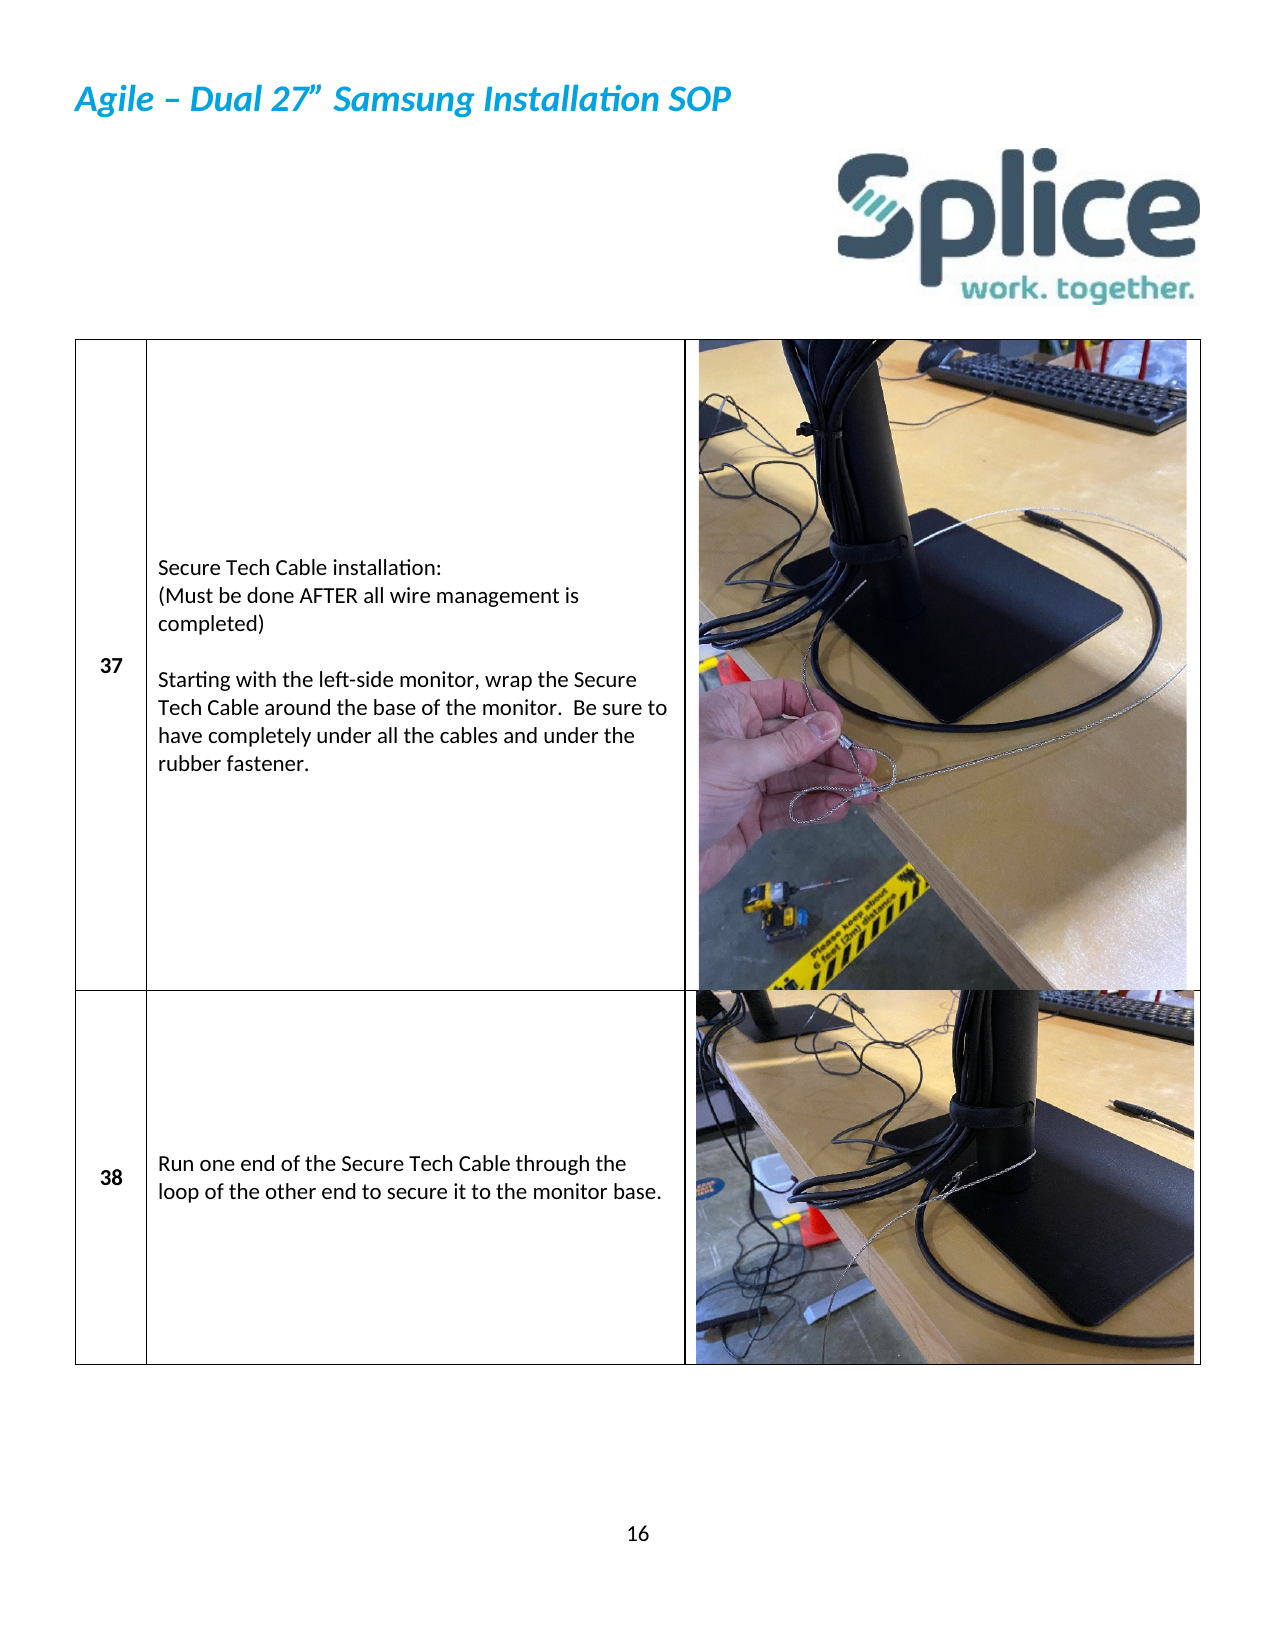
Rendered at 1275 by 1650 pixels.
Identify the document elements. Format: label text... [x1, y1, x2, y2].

table_cell [1195, 991, 1200, 1364]
table_cell [686, 991, 696, 1364]
table_cell [1187, 340, 1200, 990]
table_cell Secure Tech Cable installation: (Must be done AFTER all wire management is completed) Starting with the left-side monitor, wrap the Secure Tech Cable around the base of the monitor. Be sure to have completely under all the cables and under the rubber fastener. [147, 340, 684, 990]
table_cell 37 [76, 340, 146, 990]
table_cell Run one end of the Secure Tech Cable through the loop of the other end to secure it to the monitor base. [147, 991, 684, 1364]
table_cell 38 [76, 991, 146, 1364]
picture [696, 340, 1195, 1364]
table_cell [686, 340, 698, 990]
picture [837, 148, 1200, 305]
